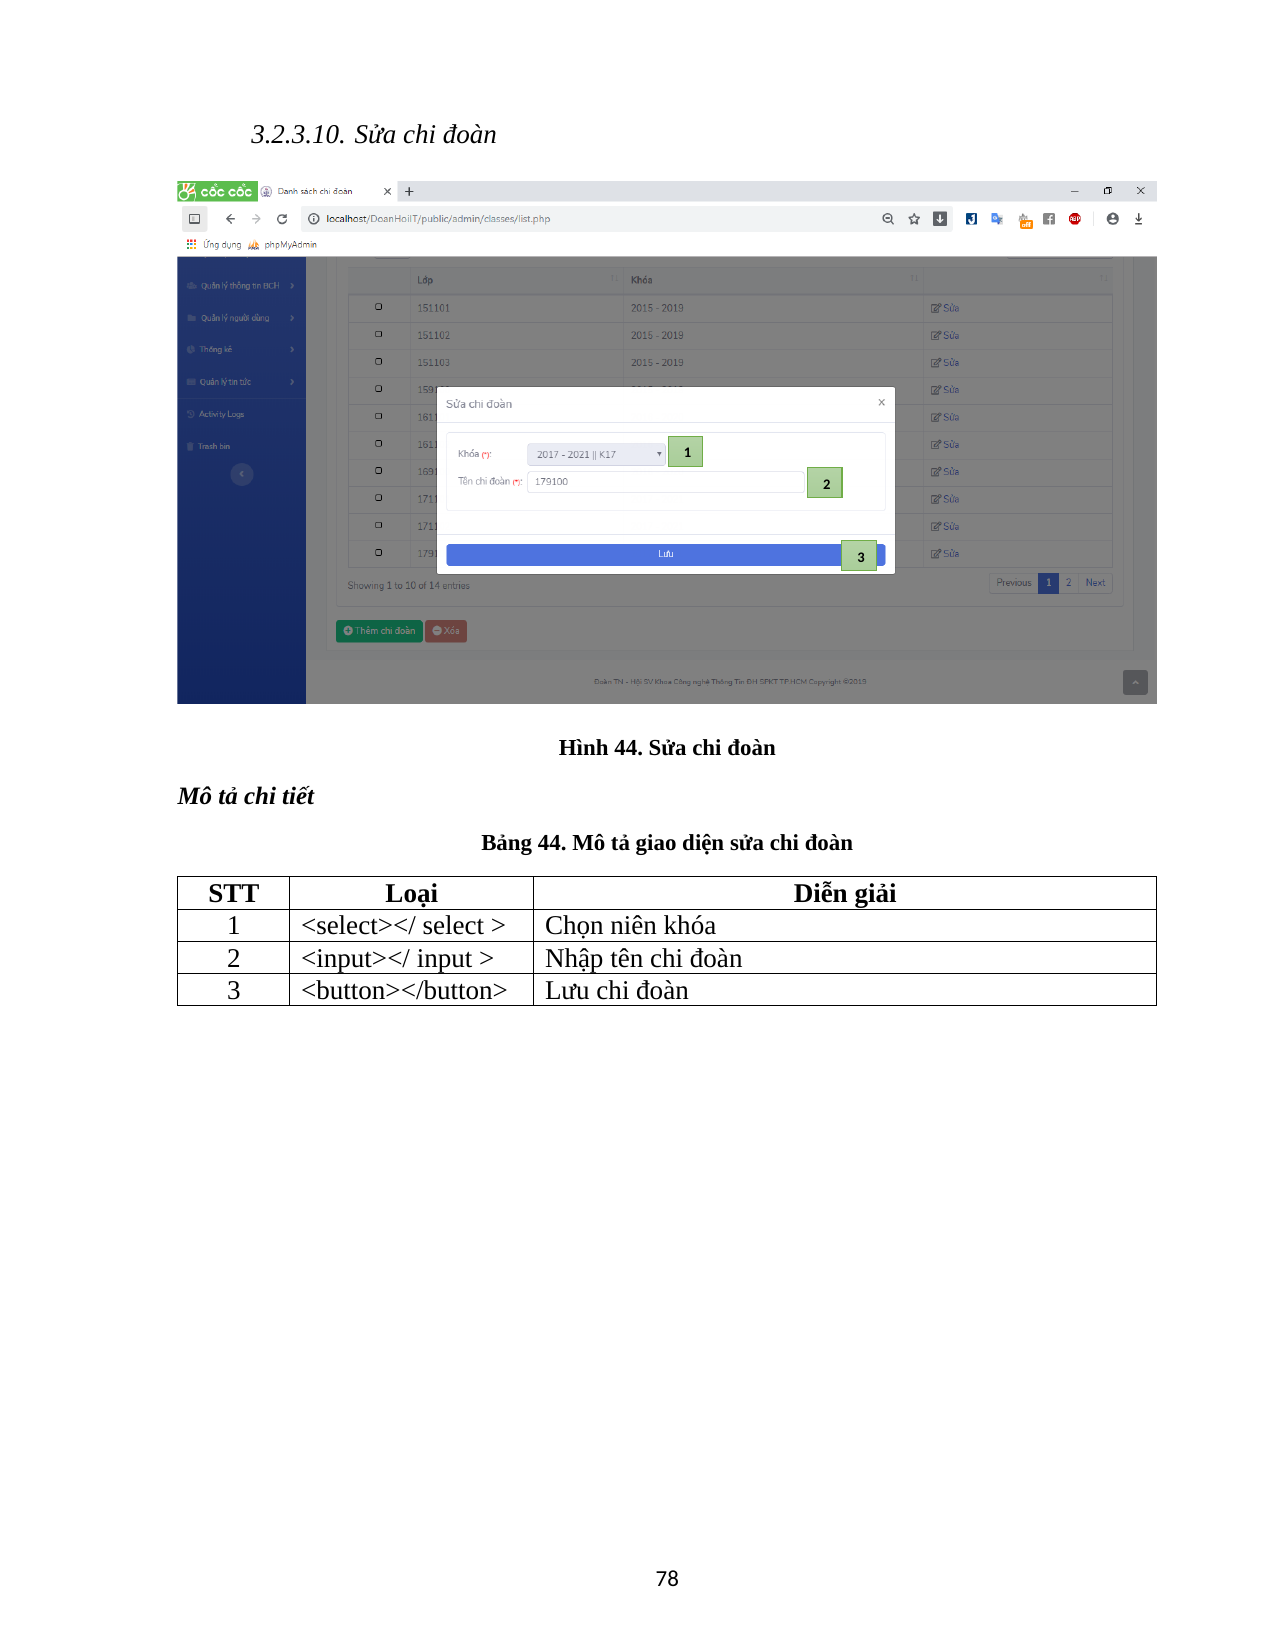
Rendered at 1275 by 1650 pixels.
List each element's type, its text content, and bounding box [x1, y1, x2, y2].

table_cell 2 [178, 942, 289, 973]
table_cell <select></ select > [290, 910, 533, 941]
table_cell <input></ input > [290, 942, 533, 973]
table_cell 3 [178, 974, 289, 1005]
text Hình 44. Sửa chi đoàn [177, 734, 1157, 761]
text Bảng 44. Mô tả giao diện sửa chi đoàn [177, 829, 1157, 855]
table_cell <button></button> [290, 974, 533, 1005]
table_cell Lưu chi đoàn [534, 974, 1156, 1005]
table_cell 1 [178, 910, 289, 941]
table_cell Nhập tên chi đoàn [534, 942, 1156, 973]
table_header Loại [290, 877, 533, 908]
table_header STT [178, 877, 289, 908]
picture [177, 181, 1157, 704]
table_cell Chọn niên khóa [534, 910, 1156, 941]
list Sửa chi đoàn [251, 118, 1157, 149]
table_header Diễn giải [534, 877, 1156, 908]
text Mô tả chi tiết [177, 781, 1157, 810]
